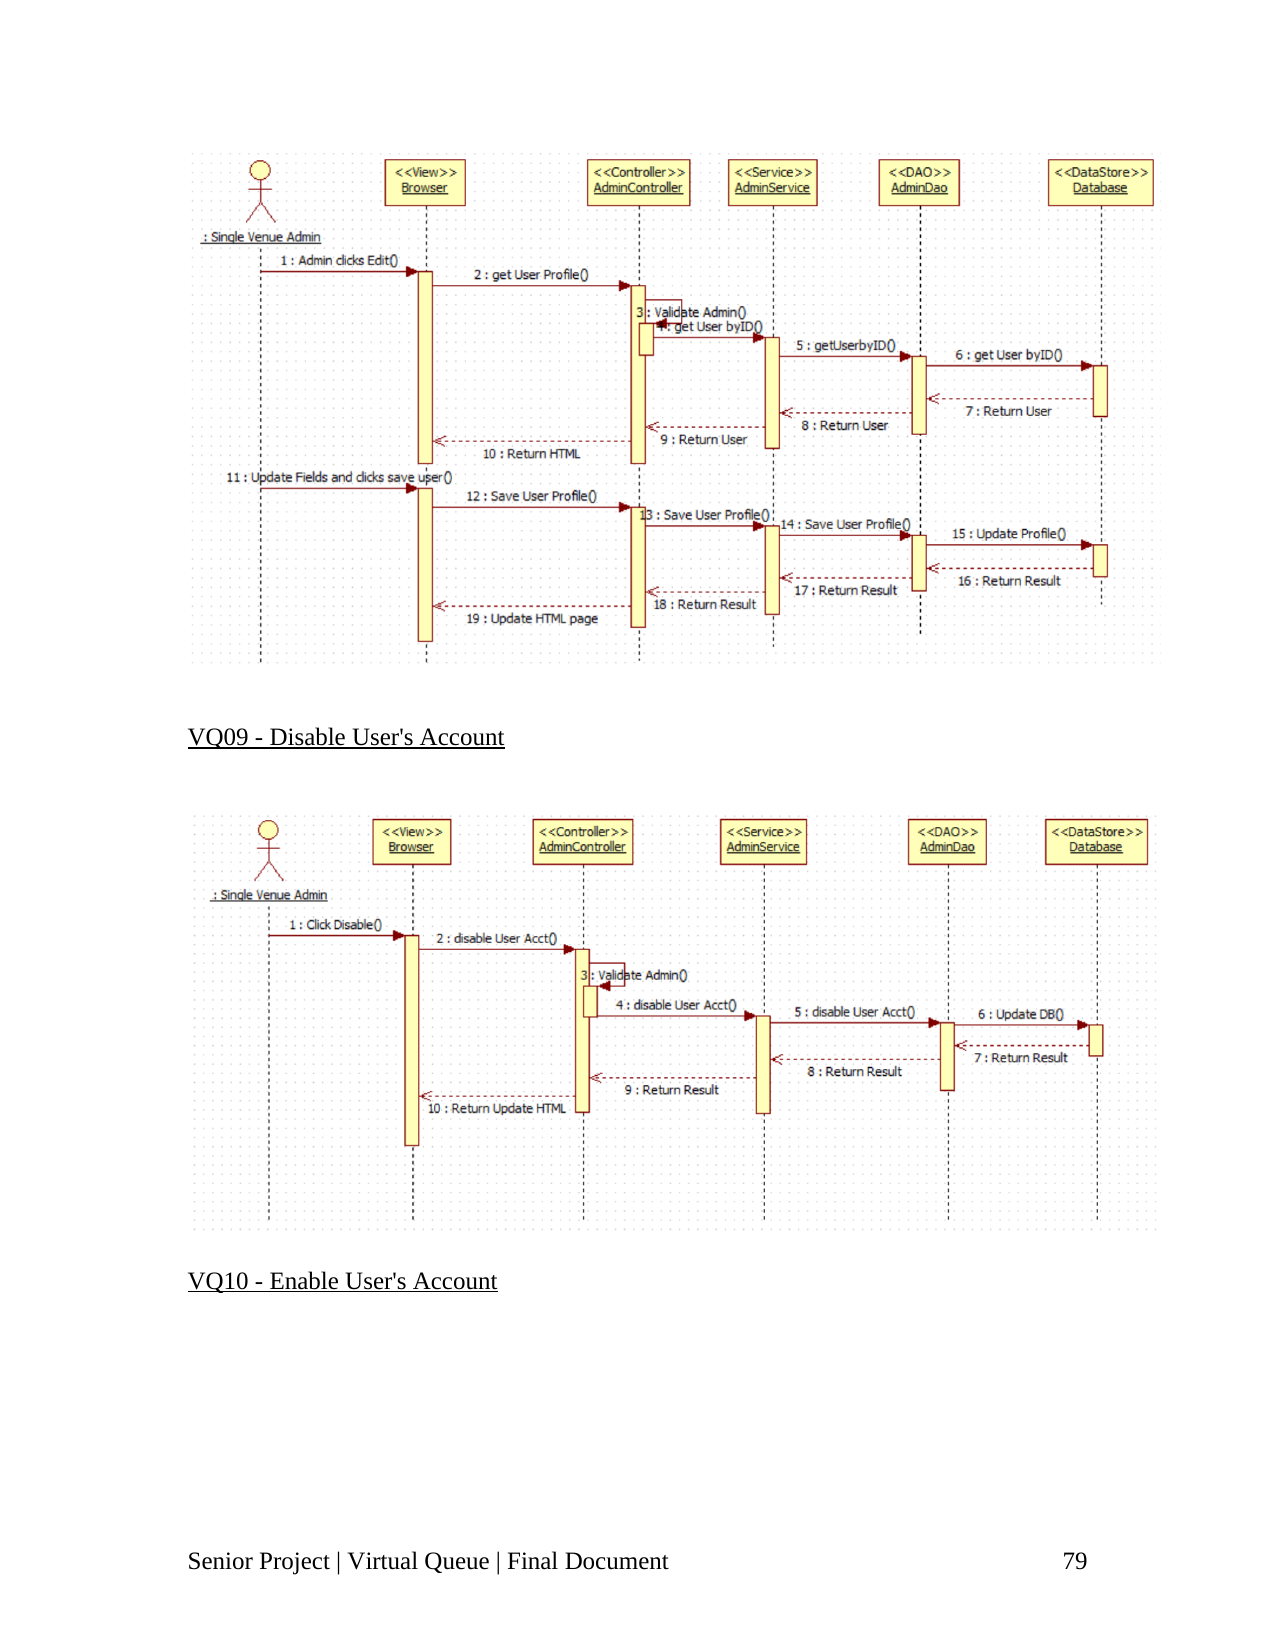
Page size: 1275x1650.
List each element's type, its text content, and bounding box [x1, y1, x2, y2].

text VQ10 - Enable User's Account [187, 1266, 1087, 1294]
picture [187, 808, 1161, 1237]
text VQ09 - Disable User's Account [187, 722, 1087, 751]
picture [187, 150, 1161, 665]
